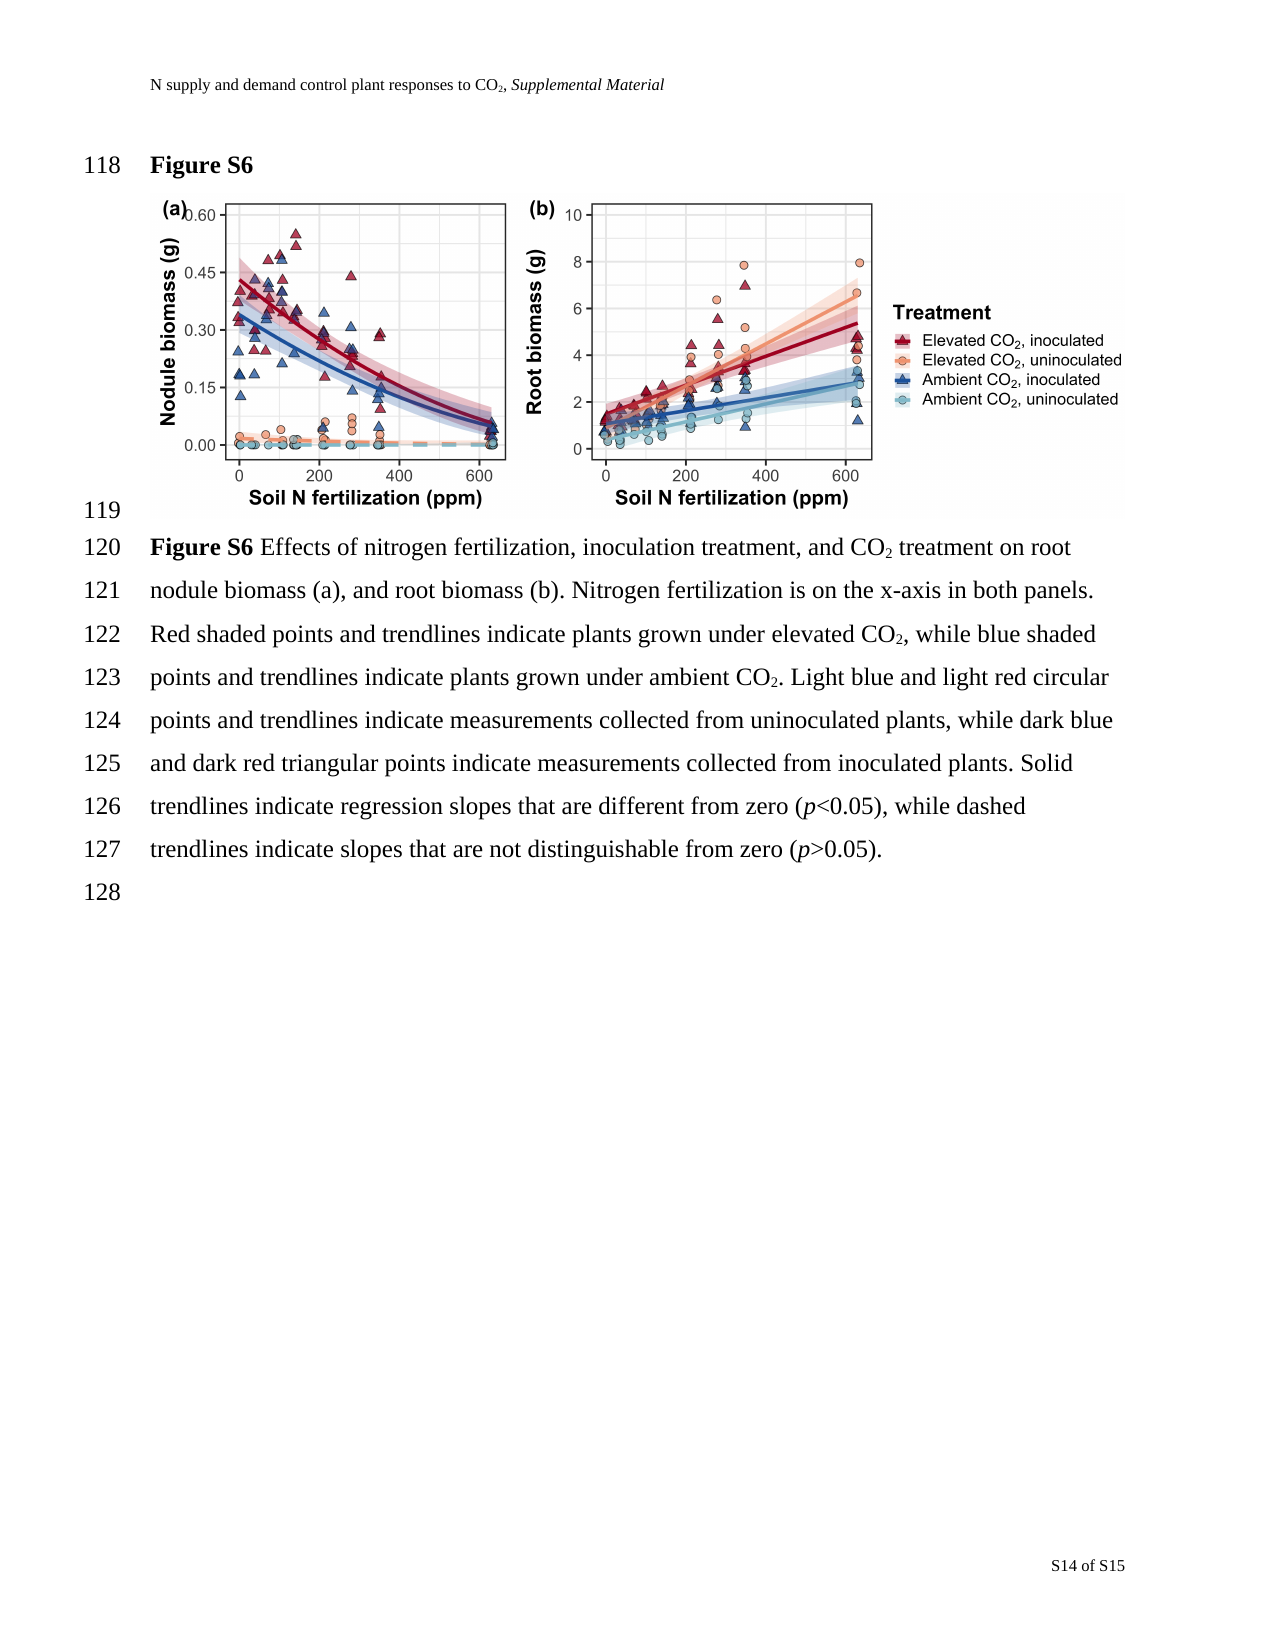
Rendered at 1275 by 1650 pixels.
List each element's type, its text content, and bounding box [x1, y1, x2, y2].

text Figure S6 Effects of nitrogen fertilization, inoculation treatment, and CO2 treatment on root nodule biomass (a), and root biomass (b). Nitrogen fertilization is on the x-axis in both panels. Red shaded points and trendlines indicate plants grown under elevated CO2, while blue shaded points and trendlines indicate plants grown under ambient CO2. Light blue and light red circular points and trendlines indicate measurements collected from uninoculated plants, while dark blue and dark red triangular points indicate measurements collected from inoculated plants. Solid trendlines indicate regression slopes that are different from zero (p<0.05), while dashed trendlines indicate slopes that are not distinguishable from zero (p>0.05). [150, 532, 1125, 863]
picture [150, 193, 1125, 519]
text Figure S6 [150, 150, 1125, 179]
